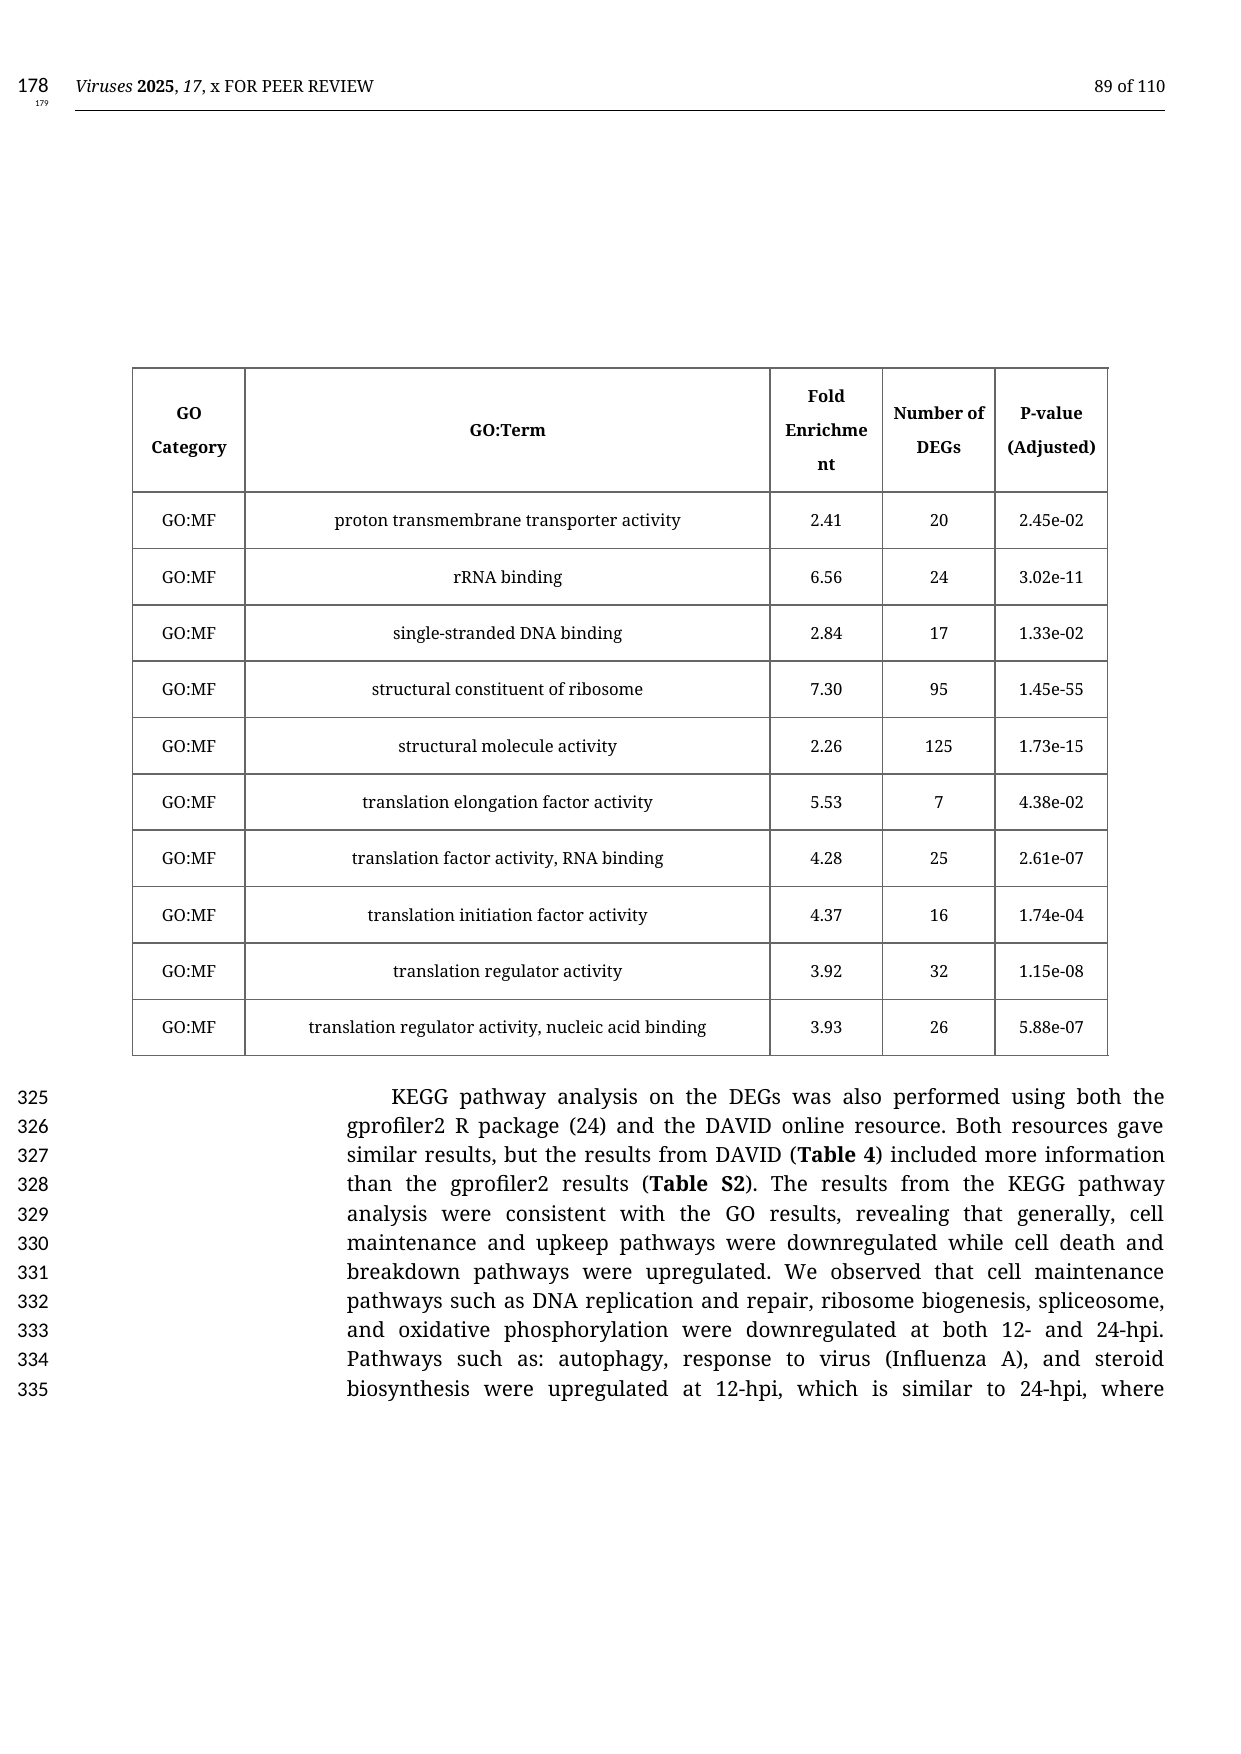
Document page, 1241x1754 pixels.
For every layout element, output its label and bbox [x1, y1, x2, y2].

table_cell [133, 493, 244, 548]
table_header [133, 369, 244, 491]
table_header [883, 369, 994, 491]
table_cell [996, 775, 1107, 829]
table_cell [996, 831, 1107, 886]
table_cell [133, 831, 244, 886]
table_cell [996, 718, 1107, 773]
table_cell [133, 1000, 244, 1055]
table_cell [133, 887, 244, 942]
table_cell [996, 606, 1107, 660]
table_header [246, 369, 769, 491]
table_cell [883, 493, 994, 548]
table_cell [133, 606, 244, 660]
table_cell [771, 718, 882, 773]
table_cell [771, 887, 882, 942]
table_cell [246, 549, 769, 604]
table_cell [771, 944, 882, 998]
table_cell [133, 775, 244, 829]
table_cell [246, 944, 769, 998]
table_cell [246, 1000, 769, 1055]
text [347, 1081, 1165, 1402]
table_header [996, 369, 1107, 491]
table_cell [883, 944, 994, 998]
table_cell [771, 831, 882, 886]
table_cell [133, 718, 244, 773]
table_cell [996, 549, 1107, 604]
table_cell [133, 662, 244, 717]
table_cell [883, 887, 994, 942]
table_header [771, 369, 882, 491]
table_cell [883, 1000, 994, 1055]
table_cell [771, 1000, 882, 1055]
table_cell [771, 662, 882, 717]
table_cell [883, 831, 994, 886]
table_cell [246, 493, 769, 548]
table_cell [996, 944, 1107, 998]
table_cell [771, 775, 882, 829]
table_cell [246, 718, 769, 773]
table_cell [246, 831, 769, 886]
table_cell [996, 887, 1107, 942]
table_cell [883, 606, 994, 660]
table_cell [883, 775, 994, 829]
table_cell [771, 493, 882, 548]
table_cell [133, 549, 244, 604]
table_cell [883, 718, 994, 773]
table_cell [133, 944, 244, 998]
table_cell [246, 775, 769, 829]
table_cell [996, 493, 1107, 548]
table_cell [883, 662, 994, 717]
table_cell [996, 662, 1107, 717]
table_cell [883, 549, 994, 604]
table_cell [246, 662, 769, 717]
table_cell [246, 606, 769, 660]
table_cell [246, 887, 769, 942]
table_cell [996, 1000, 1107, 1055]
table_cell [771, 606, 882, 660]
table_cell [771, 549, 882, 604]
